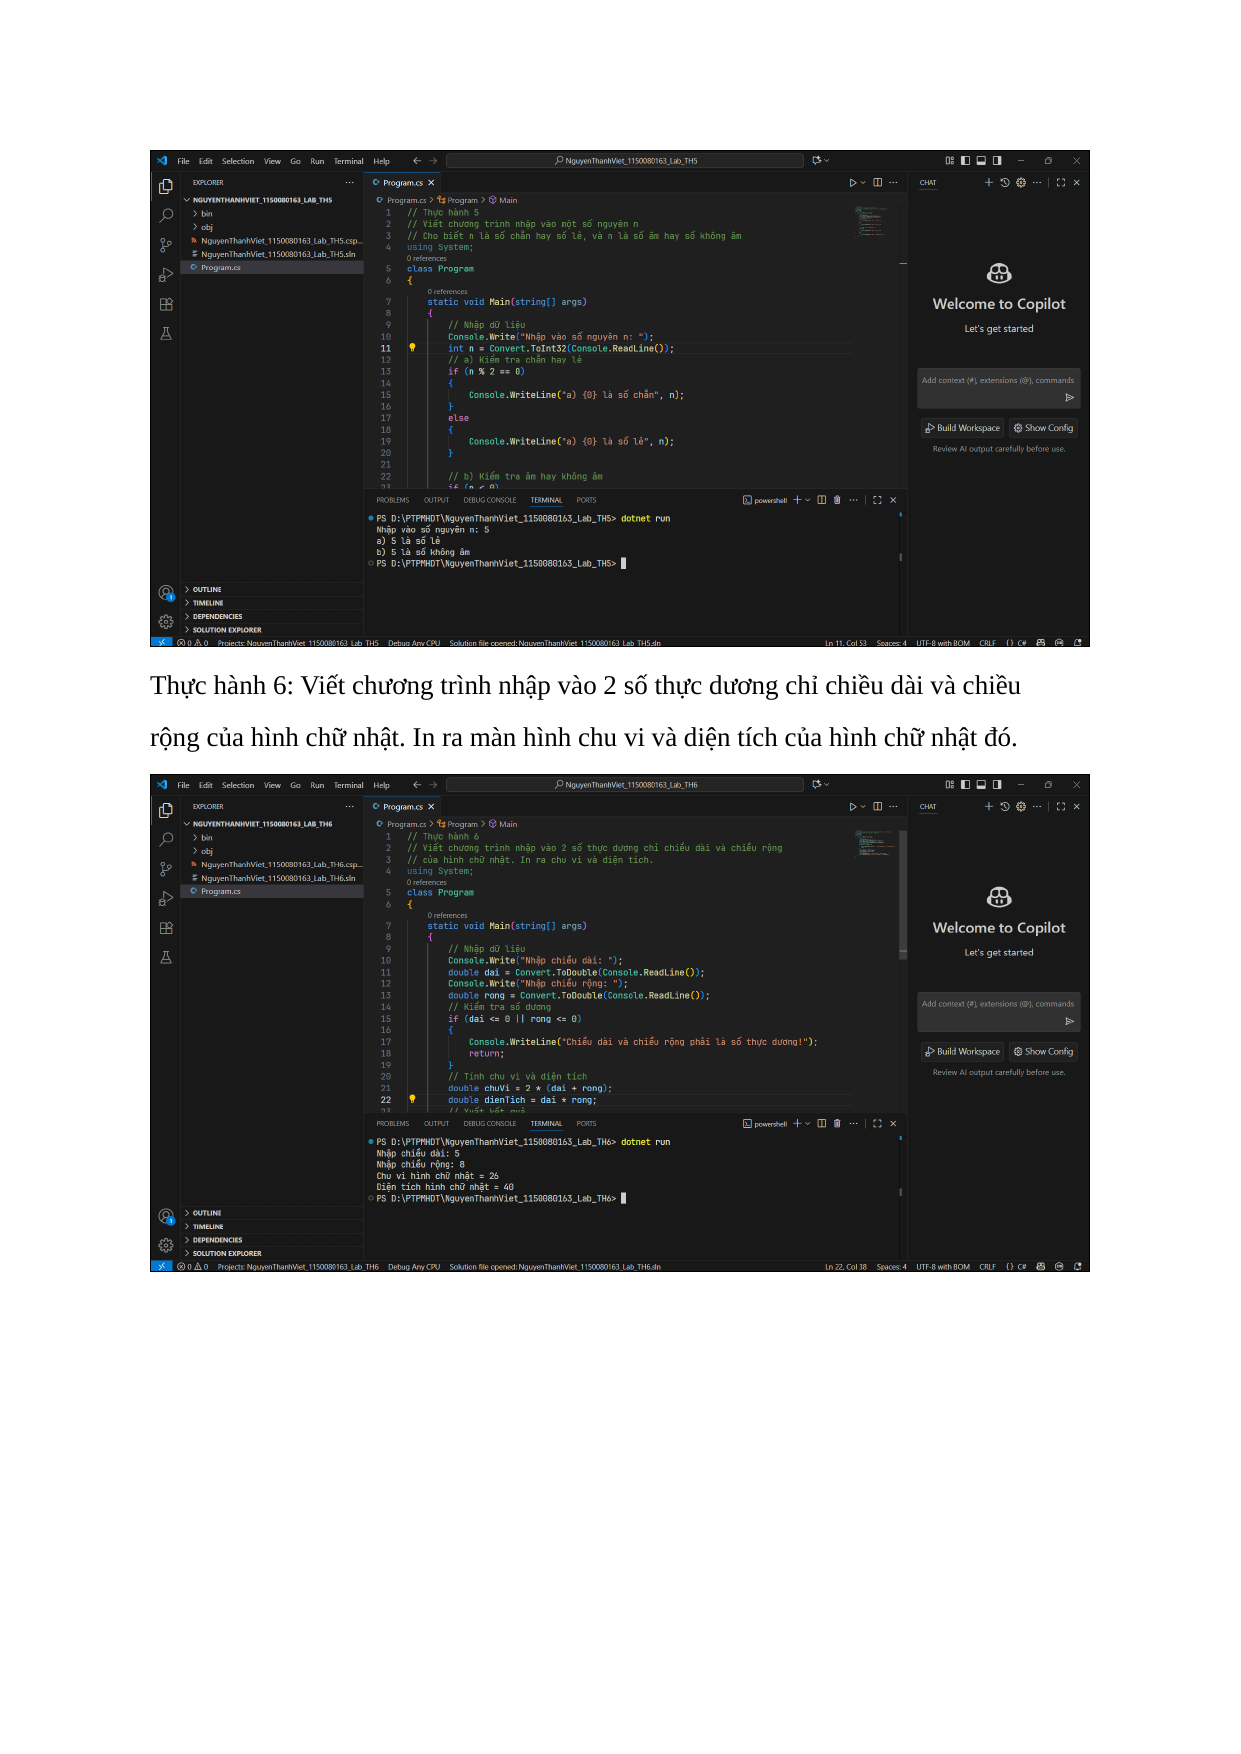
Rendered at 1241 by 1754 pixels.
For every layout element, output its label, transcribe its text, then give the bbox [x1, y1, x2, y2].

picture [151, 775, 1089, 1271]
picture [151, 151, 1089, 646]
text Thực hành 6: Viết chương trình nhập vào 2 số thực dương chỉ chiều dài và chiều [150, 669, 1090, 700]
text rộng của hình chữ nhật. In ra màn hình chu vi và diện tích của hình chữ nhật đó. [150, 721, 1090, 753]
